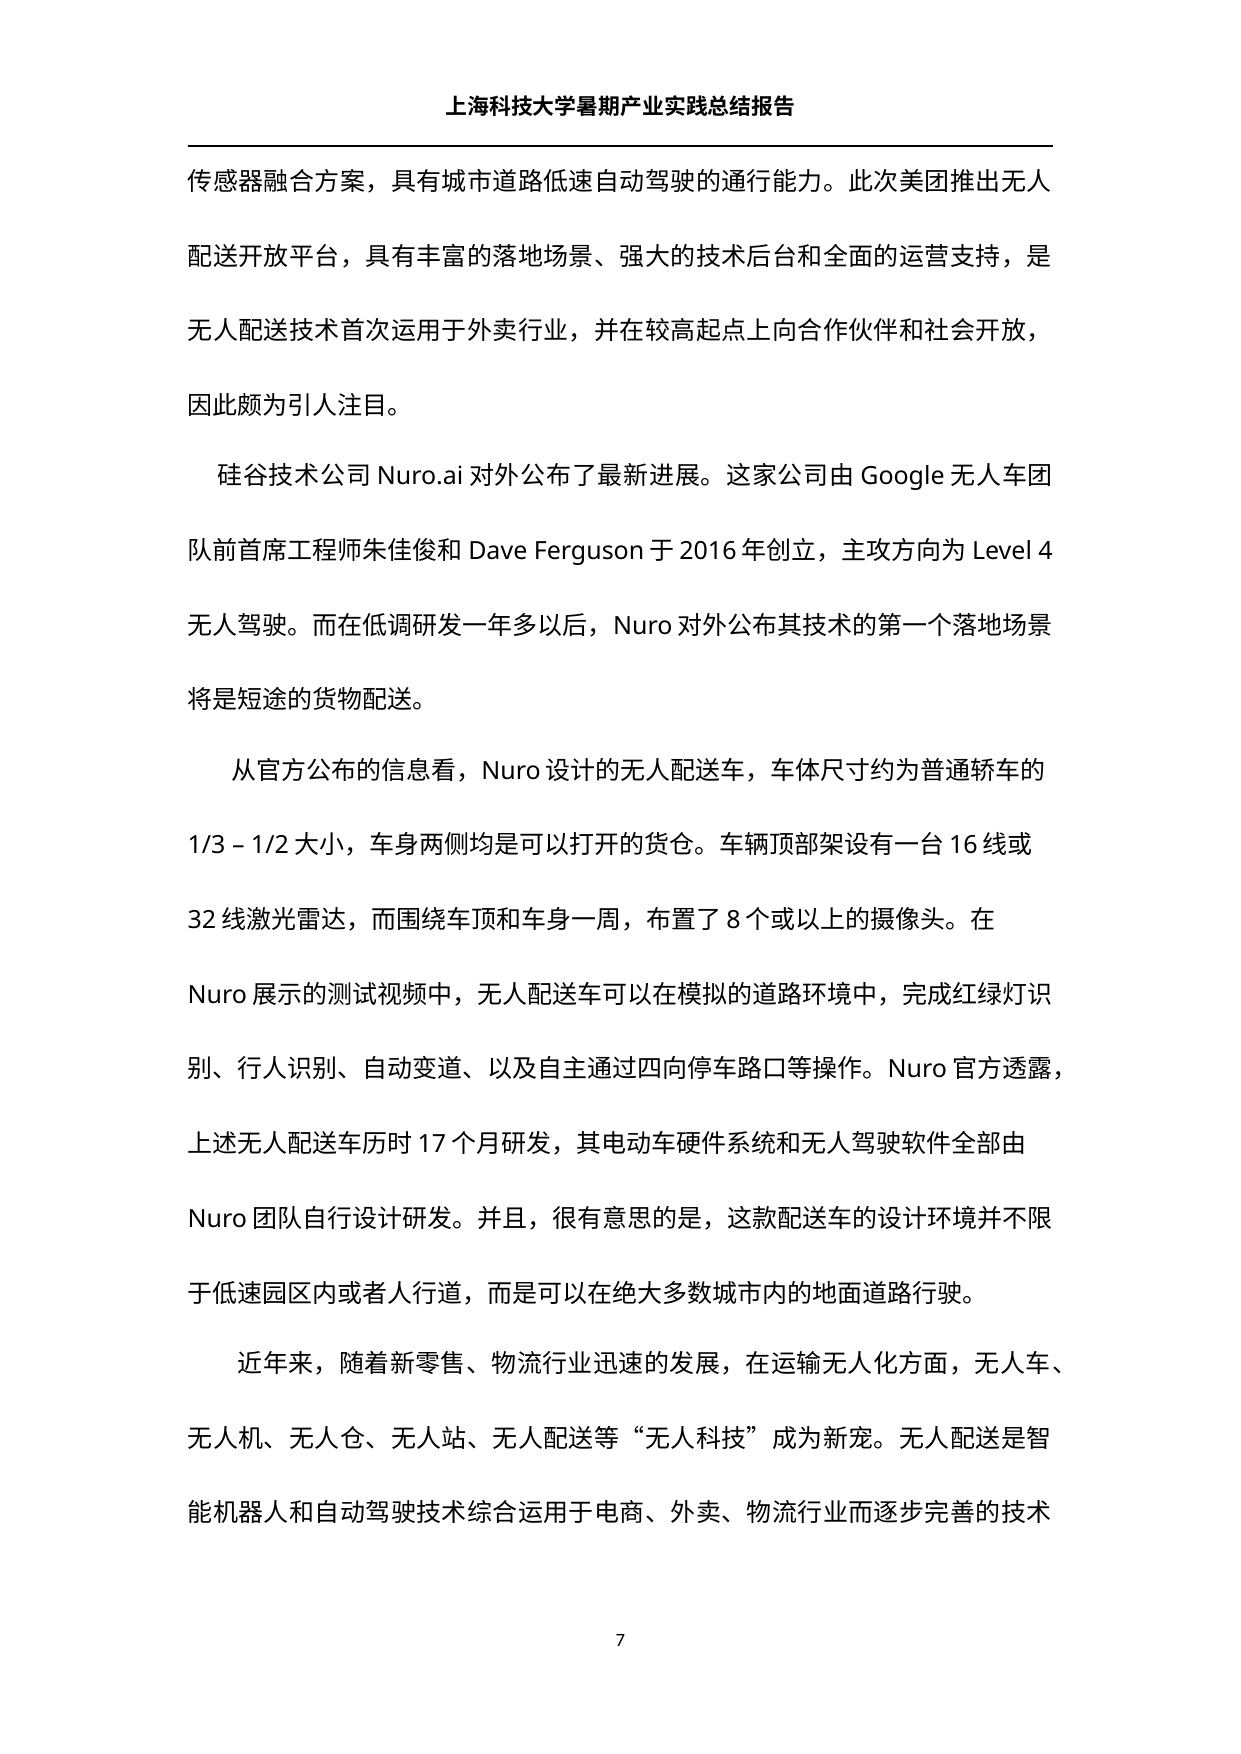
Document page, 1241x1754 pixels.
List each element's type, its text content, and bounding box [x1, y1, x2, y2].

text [187, 147, 1053, 436]
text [187, 1329, 1053, 1543]
text 从官方公布的信息看，Nuro设计的无人配送车，车体尺寸约为普通轿车的1/3 – 1/2大小，车身两侧均是可以打开的货仓。车辆顶部架设有一台16线或32线激光雷达，而围绕车顶和车身一周，布置了8个或以上的摄像头。在Nuro展示的测试视频中，无人配送车可以在模拟的道路环境中，完成红绿灯识别、行人识别、自动变道、以及自主通过四向停车路口等操作。Nuro官方透露，上述无人配送车历时17个月研发，其电动车硬件系统和无人驾驶软件全部由Nuro团队自行设计研发。并且，很有意思的是，这款配送车的设计环境并不限于低速园区内或者人行道，而是可以在绝大多数城市内的地面道路行驶。 [187, 736, 1053, 1324]
text 硅谷技术公司Nuro.ai对外公布了最新进展。这家公司由Google无人车团队前首席工程师朱佳俊和Dave Ferguson于2016年创立，主攻方向为Level 4无人驾驶。而在低调研发一年多以后，Nuro对外公布其技术的第一个落地场景将是短途的货物配送。 [187, 441, 1053, 730]
